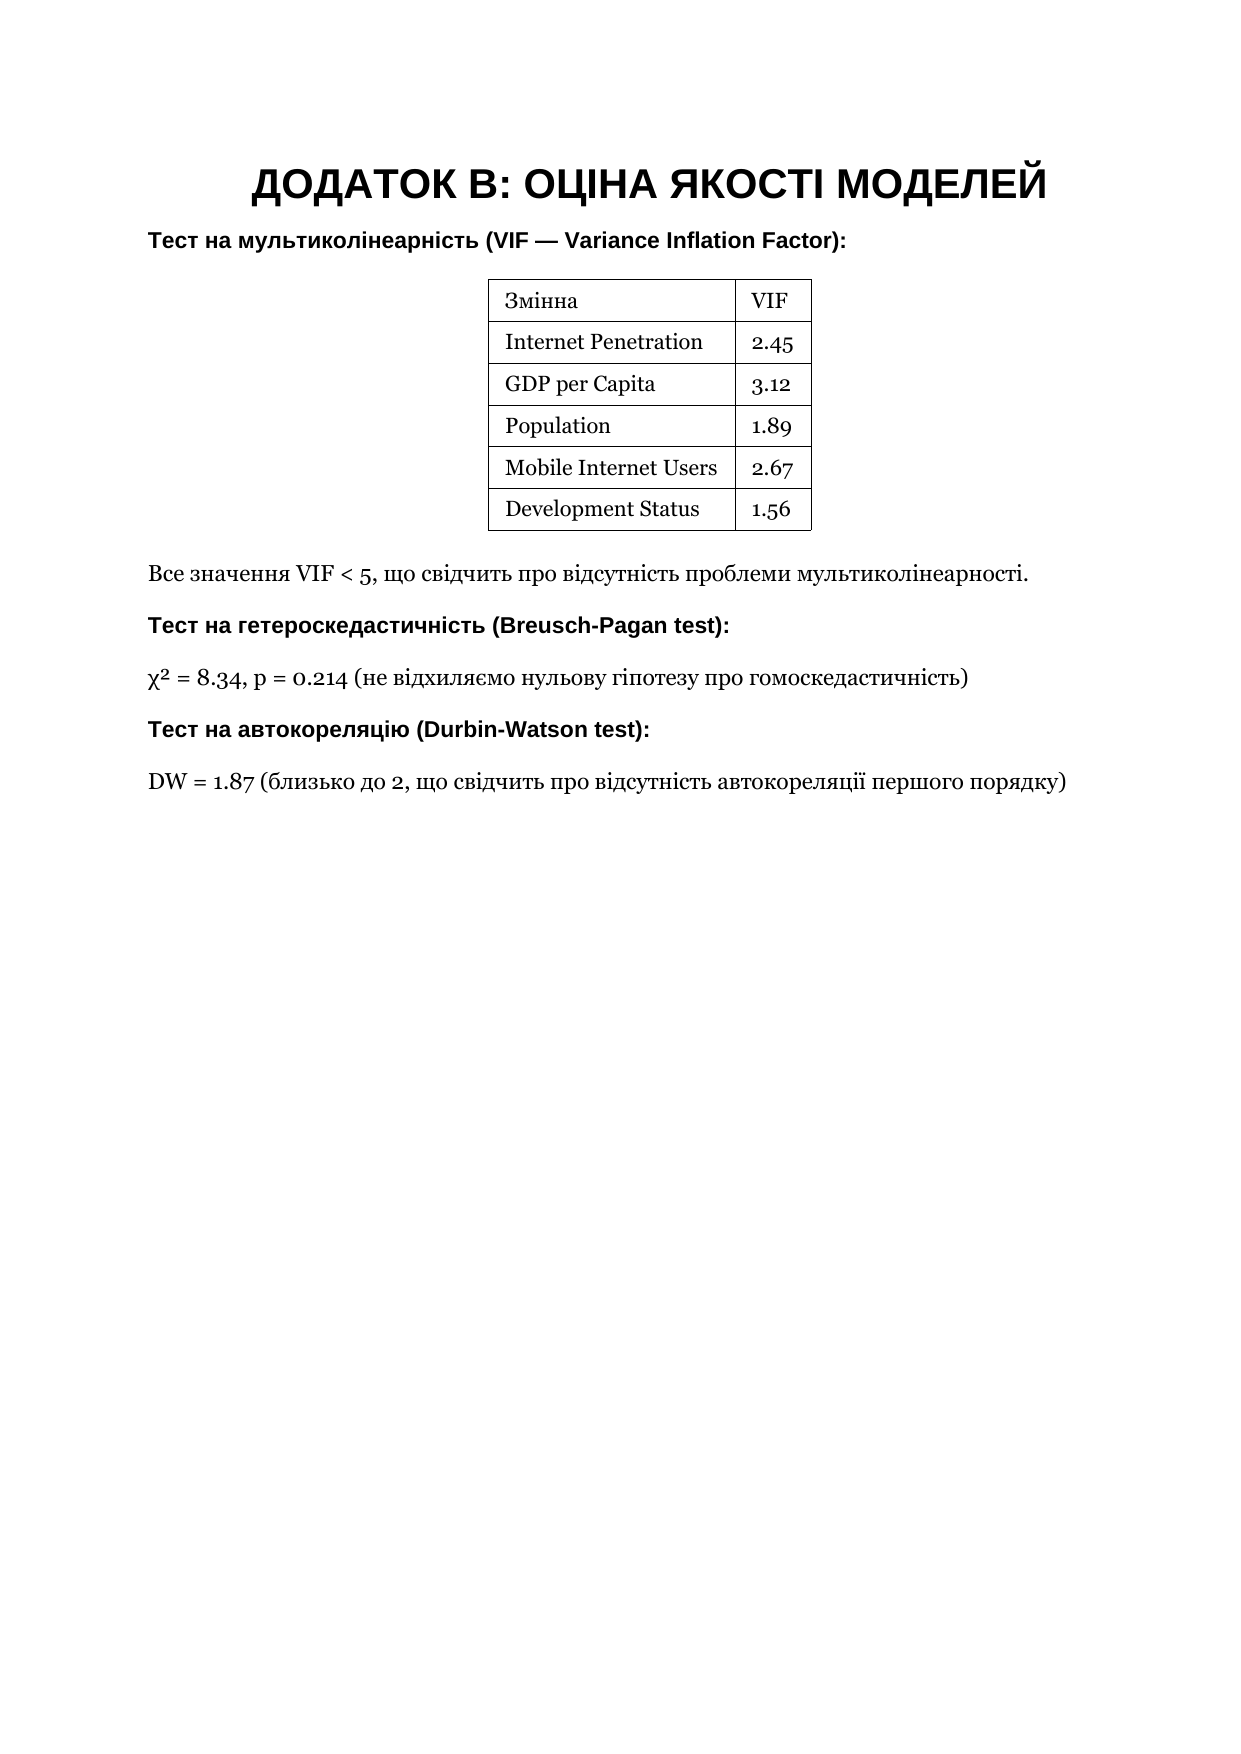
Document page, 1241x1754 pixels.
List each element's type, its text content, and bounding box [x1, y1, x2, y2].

subtitle ДОДАТОК В: ОЦІНА ЯКОСТІ МОДЕЛЕЙ [148, 160, 1152, 208]
table_cell 1.56 [736, 489, 811, 530]
table_cell Population [489, 406, 735, 446]
text χ² = 8.34, p = 0.214 (не відхиляємо нульову гіпотезу про гомоскедастичність) [148, 664, 1152, 690]
table_cell Internet Penetration [489, 322, 735, 363]
table_cell Mobile Internet Users [489, 447, 735, 488]
text Тест на мультиколінеарність (VIF — Variance Inflation Factor): [148, 227, 1152, 254]
table_cell GDP per Capita [489, 364, 735, 405]
text Все значення VIF < 5, що свідчить про відсутність проблеми мультиколінеарності. [148, 560, 1152, 586]
text Тест на автокореляцію (Durbin-Watson test): [148, 716, 1152, 742]
text DW = 1.87 (близько до 2, що свідчить про відсутність автокореляції першого порядку) [148, 768, 1152, 794]
table_cell 3.12 [736, 364, 811, 405]
table_cell 1.89 [736, 406, 811, 446]
table_header VIF [736, 280, 811, 321]
table_cell 2.67 [736, 447, 811, 488]
table_cell Development Status [489, 489, 735, 530]
text Тест на гетероскедастичність (Breusch-Pagan test): [148, 612, 1152, 638]
table_cell 2.45 [736, 322, 811, 363]
table_header Змінна [489, 280, 735, 321]
